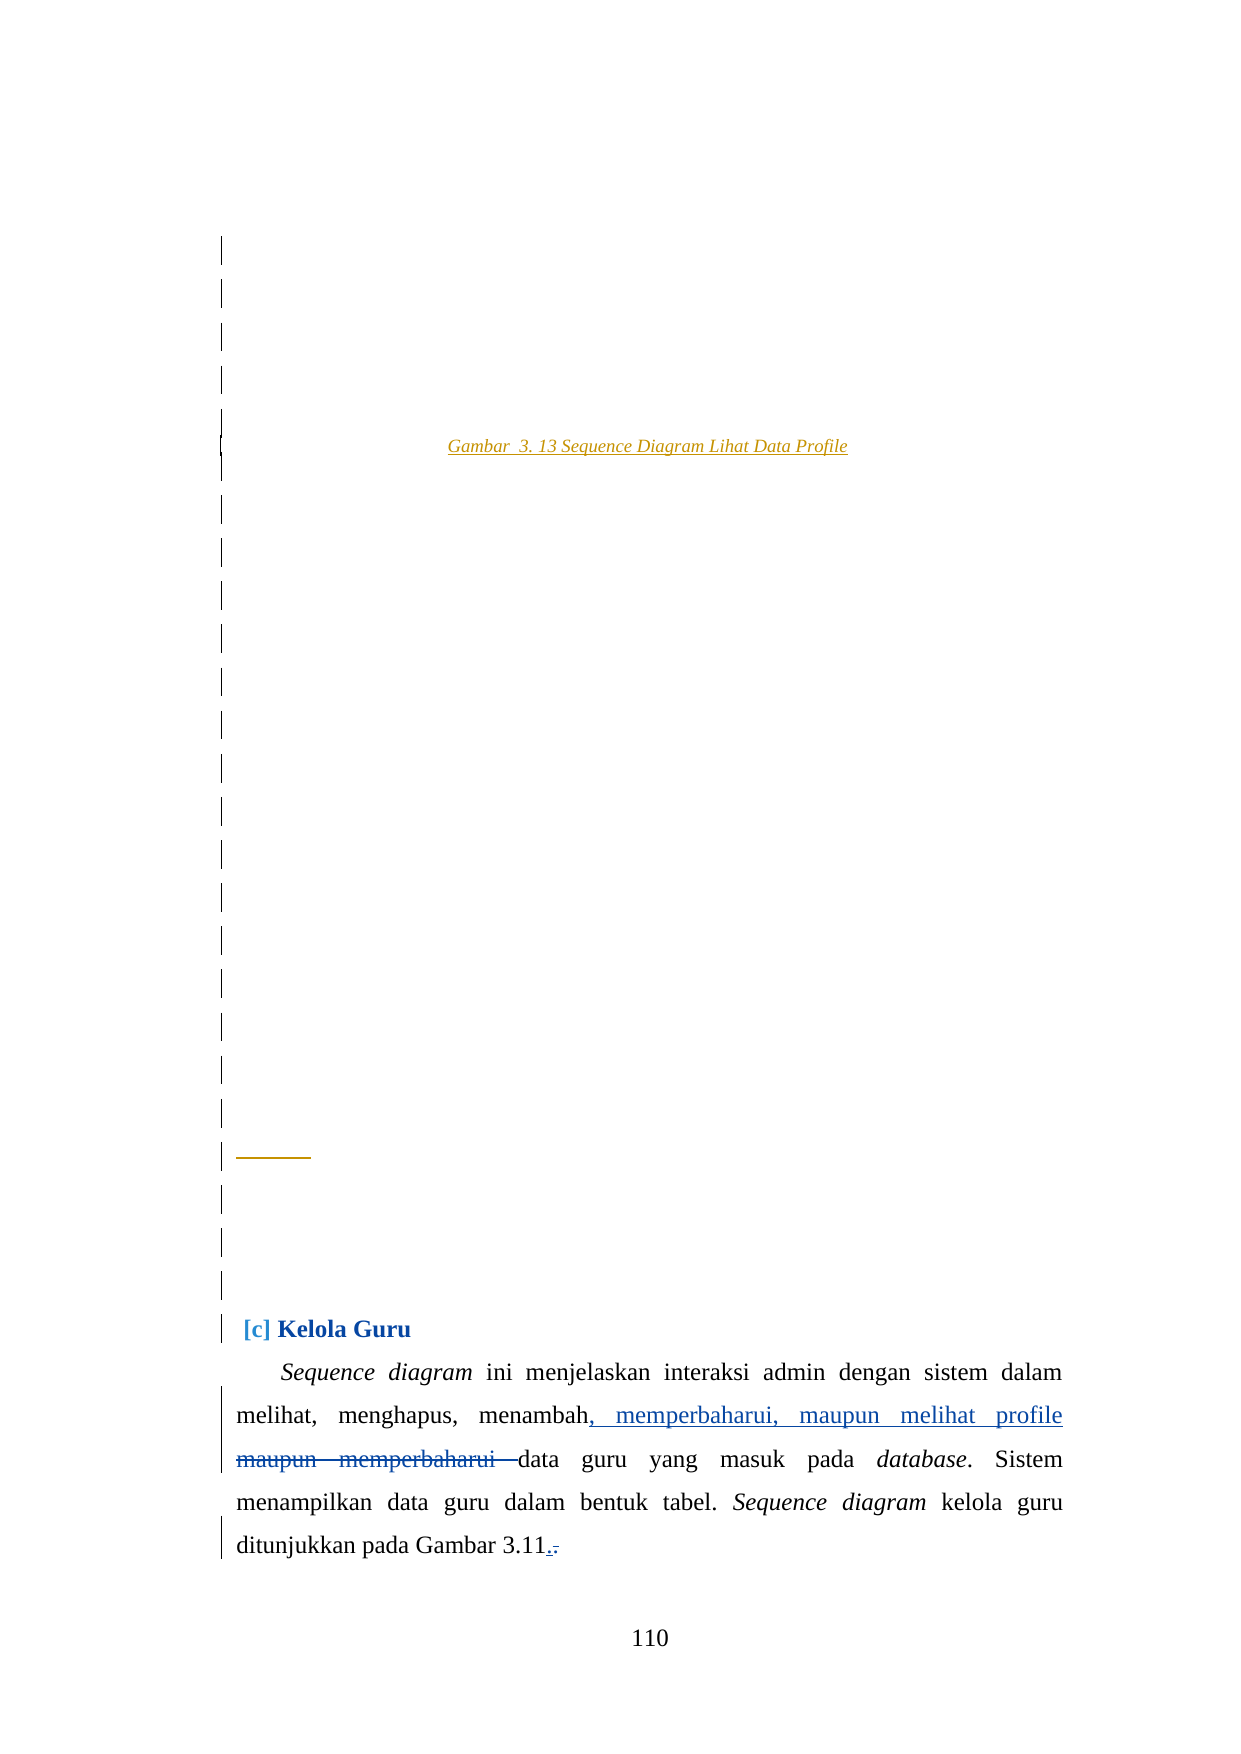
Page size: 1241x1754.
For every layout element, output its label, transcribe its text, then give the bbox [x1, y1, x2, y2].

list Kelola Guru [243, 1314, 1063, 1343]
text Sequence diagram ini menjelaskan interaksi admin dengan sistem dalam melihat, menghapus, menambahdata guru yang masuk pada database. Sistem menampilkan data guru dalam bentuk tabel. Sequence diagram kelola guru ditunjukkan pada Gambar 3.11 [236, 1357, 1063, 1559]
